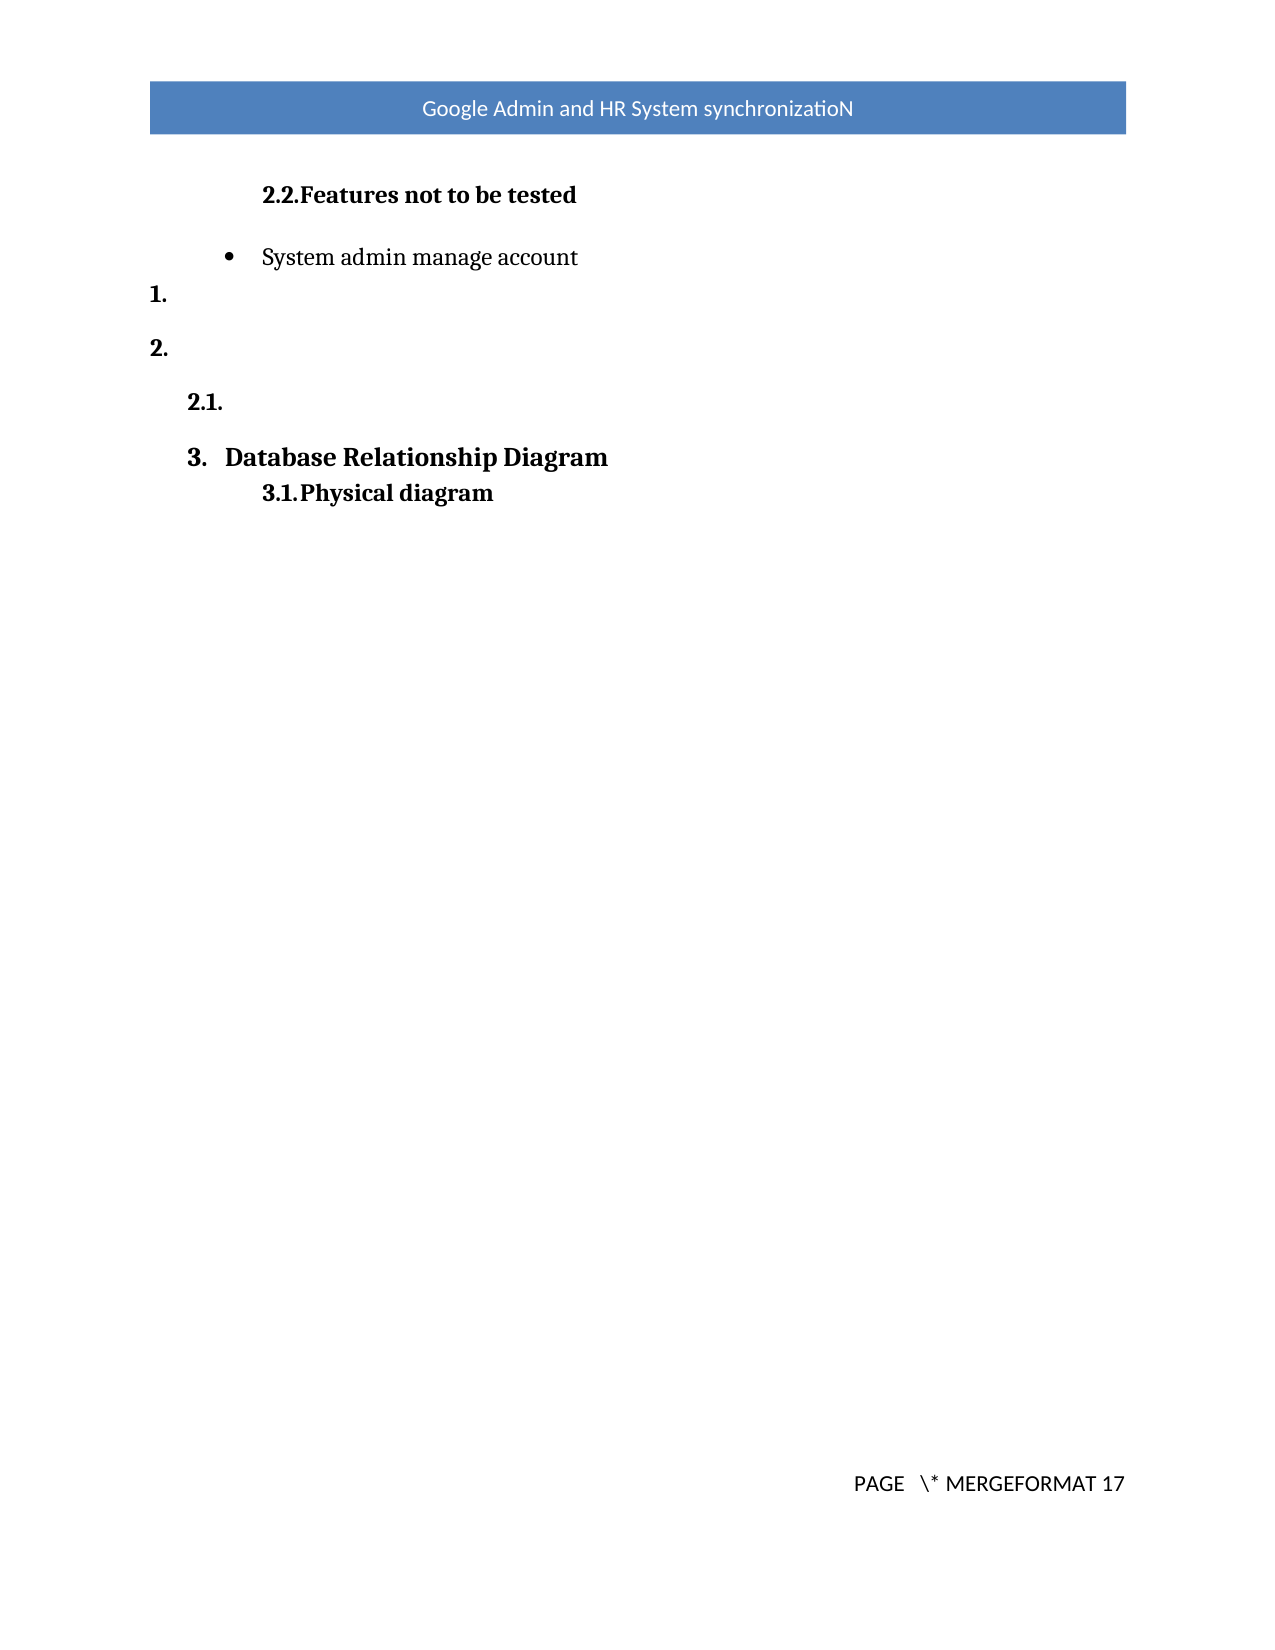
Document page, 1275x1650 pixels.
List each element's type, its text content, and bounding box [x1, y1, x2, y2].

subtitle Features not to be tested [262, 181, 1125, 209]
subtitle Physical diagram [262, 479, 1125, 508]
subtitle Database Relationship Diagram [187, 442, 1125, 473]
list System admin manage account [225, 243, 1125, 272]
